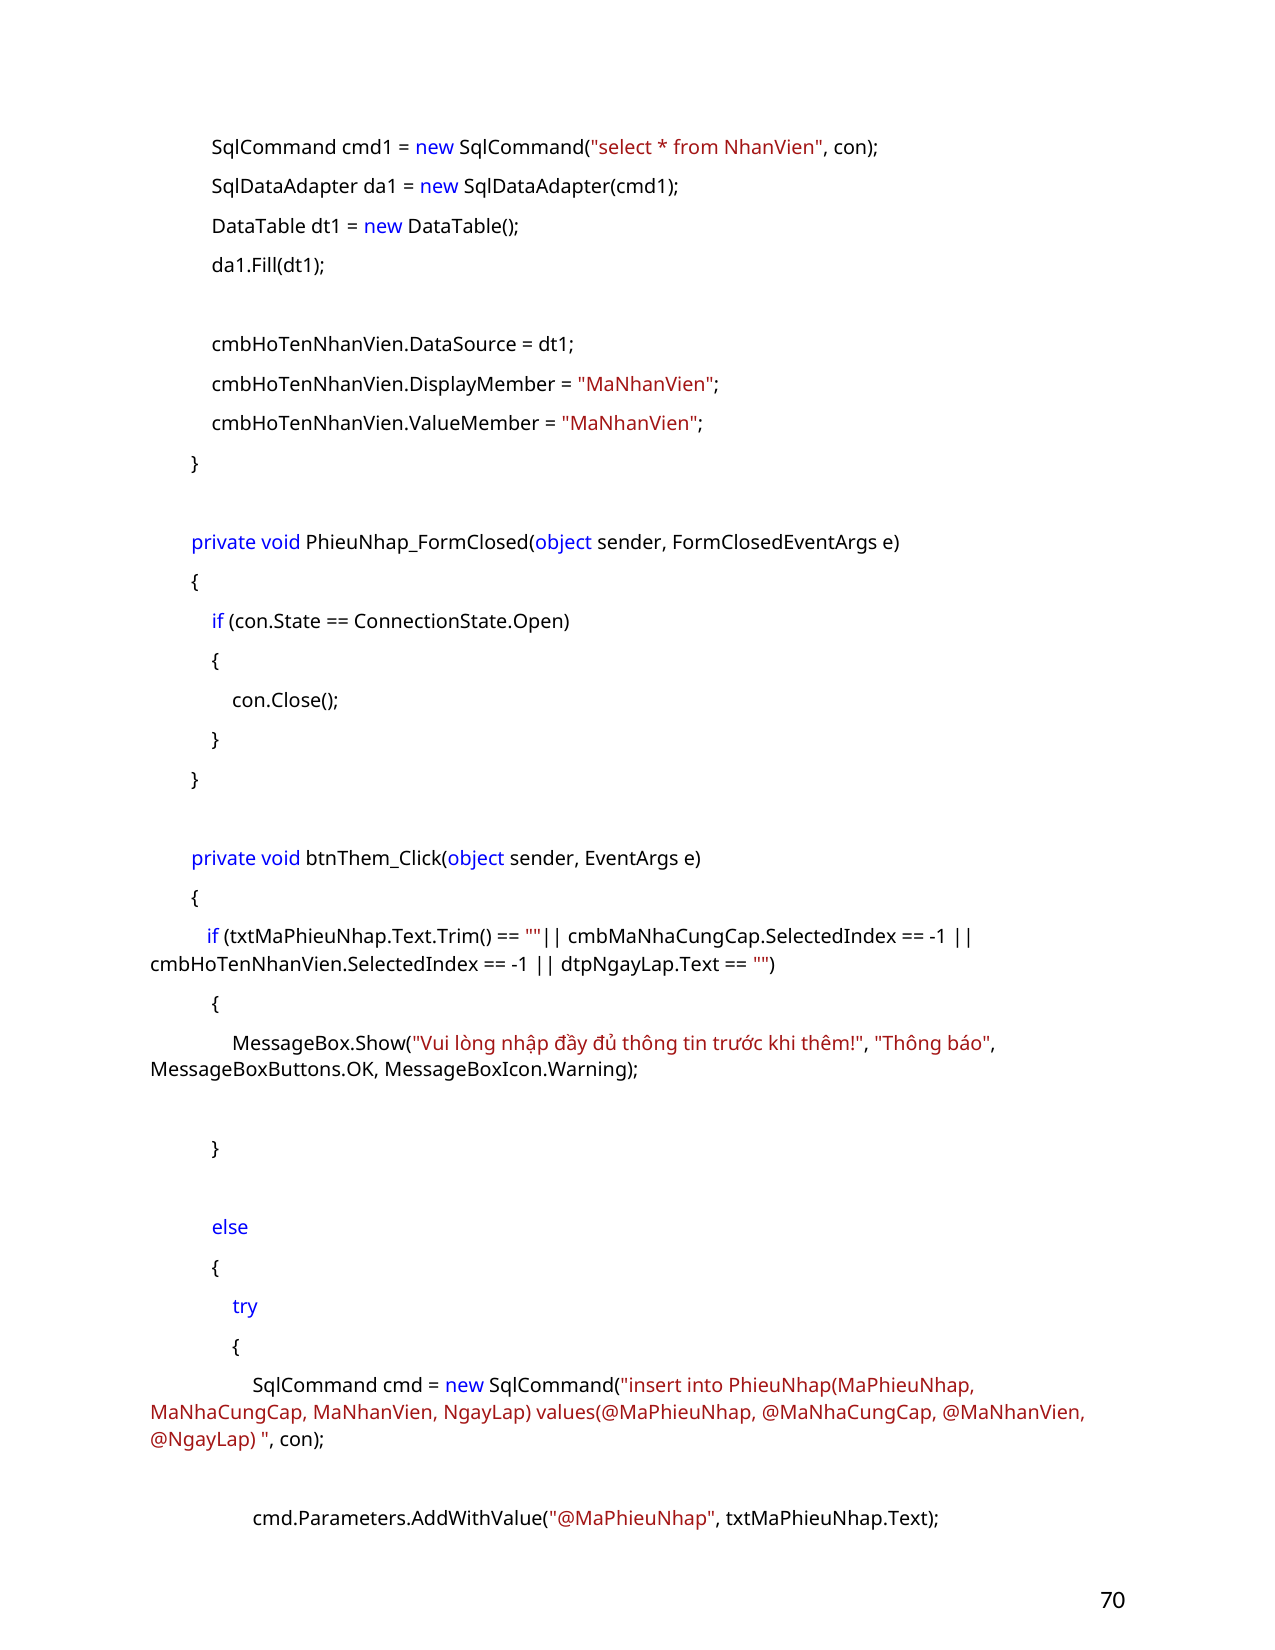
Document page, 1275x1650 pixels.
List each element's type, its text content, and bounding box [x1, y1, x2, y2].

text cmbHoTenNhanVien.ValueMember = "MaNhanVien"; [150, 409, 1125, 437]
text cmbHoTenNhanVien.DisplayMember = "MaNhanVien"; [150, 370, 1125, 397]
text cmbHoTenNhanVien.DataSource = dt1; [150, 331, 1125, 358]
text { [150, 1253, 1125, 1280]
text private void btnThem_Click(object sender, EventArgs e) [150, 844, 1125, 871]
text cmd.Parameters.AddWithValue("@MaPhieuNhap", txtMaPhieuNhap.Text); [150, 1504, 1125, 1531]
text { [150, 883, 1125, 910]
text SqlDataAdapter da1 = new SqlDataAdapter(cmd1); [150, 173, 1125, 200]
text SqlCommand cmd = new SqlCommand("insert into PhieuNhap(MaPhieuNhap, MaNhaCungCap, MaNhanVien, NgayLap) values(@MaPhieuNhap, @MaNhaCungCap, @MaNhanVien, @NgayLap) ", con); [150, 1372, 1125, 1452]
text { [150, 989, 1125, 1016]
text } [150, 765, 1125, 792]
text try [150, 1293, 1125, 1319]
text private void PhieuNhap_FormClosed(object sender, FormClosedEventArgs e) [150, 528, 1125, 555]
text else [150, 1214, 1125, 1241]
text } [150, 449, 1125, 476]
text { [150, 1332, 1125, 1359]
text if (con.State == ConnectionState.Open) [150, 607, 1125, 634]
text con.Close(); [150, 686, 1125, 713]
text { [150, 646, 1125, 673]
text { [150, 567, 1125, 594]
text } [150, 1135, 1125, 1162]
text MessageBox.Show("Vui lòng nhập đầy đủ thông tin trước khi thêm!", "Thông báo", MessageBoxButtons.OK, MessageBoxIcon.Warning); [150, 1029, 1125, 1083]
text if (txtMaPhieuNhap.Text.Trim() == ""|| cmbMaNhaCungCap.SelectedIndex == -1 || cmbHoTenNhanVien.SelectedIndex == -1 || dtpNgayLap.Text == "") [150, 923, 1125, 977]
text } [150, 725, 1125, 752]
text SqlCommand cmd1 = new SqlCommand("select * from NhanVien", con); [150, 133, 1125, 160]
text da1.Fill(dt1); [150, 252, 1125, 279]
text DataTable dt1 = new DataTable(); [150, 212, 1125, 239]
